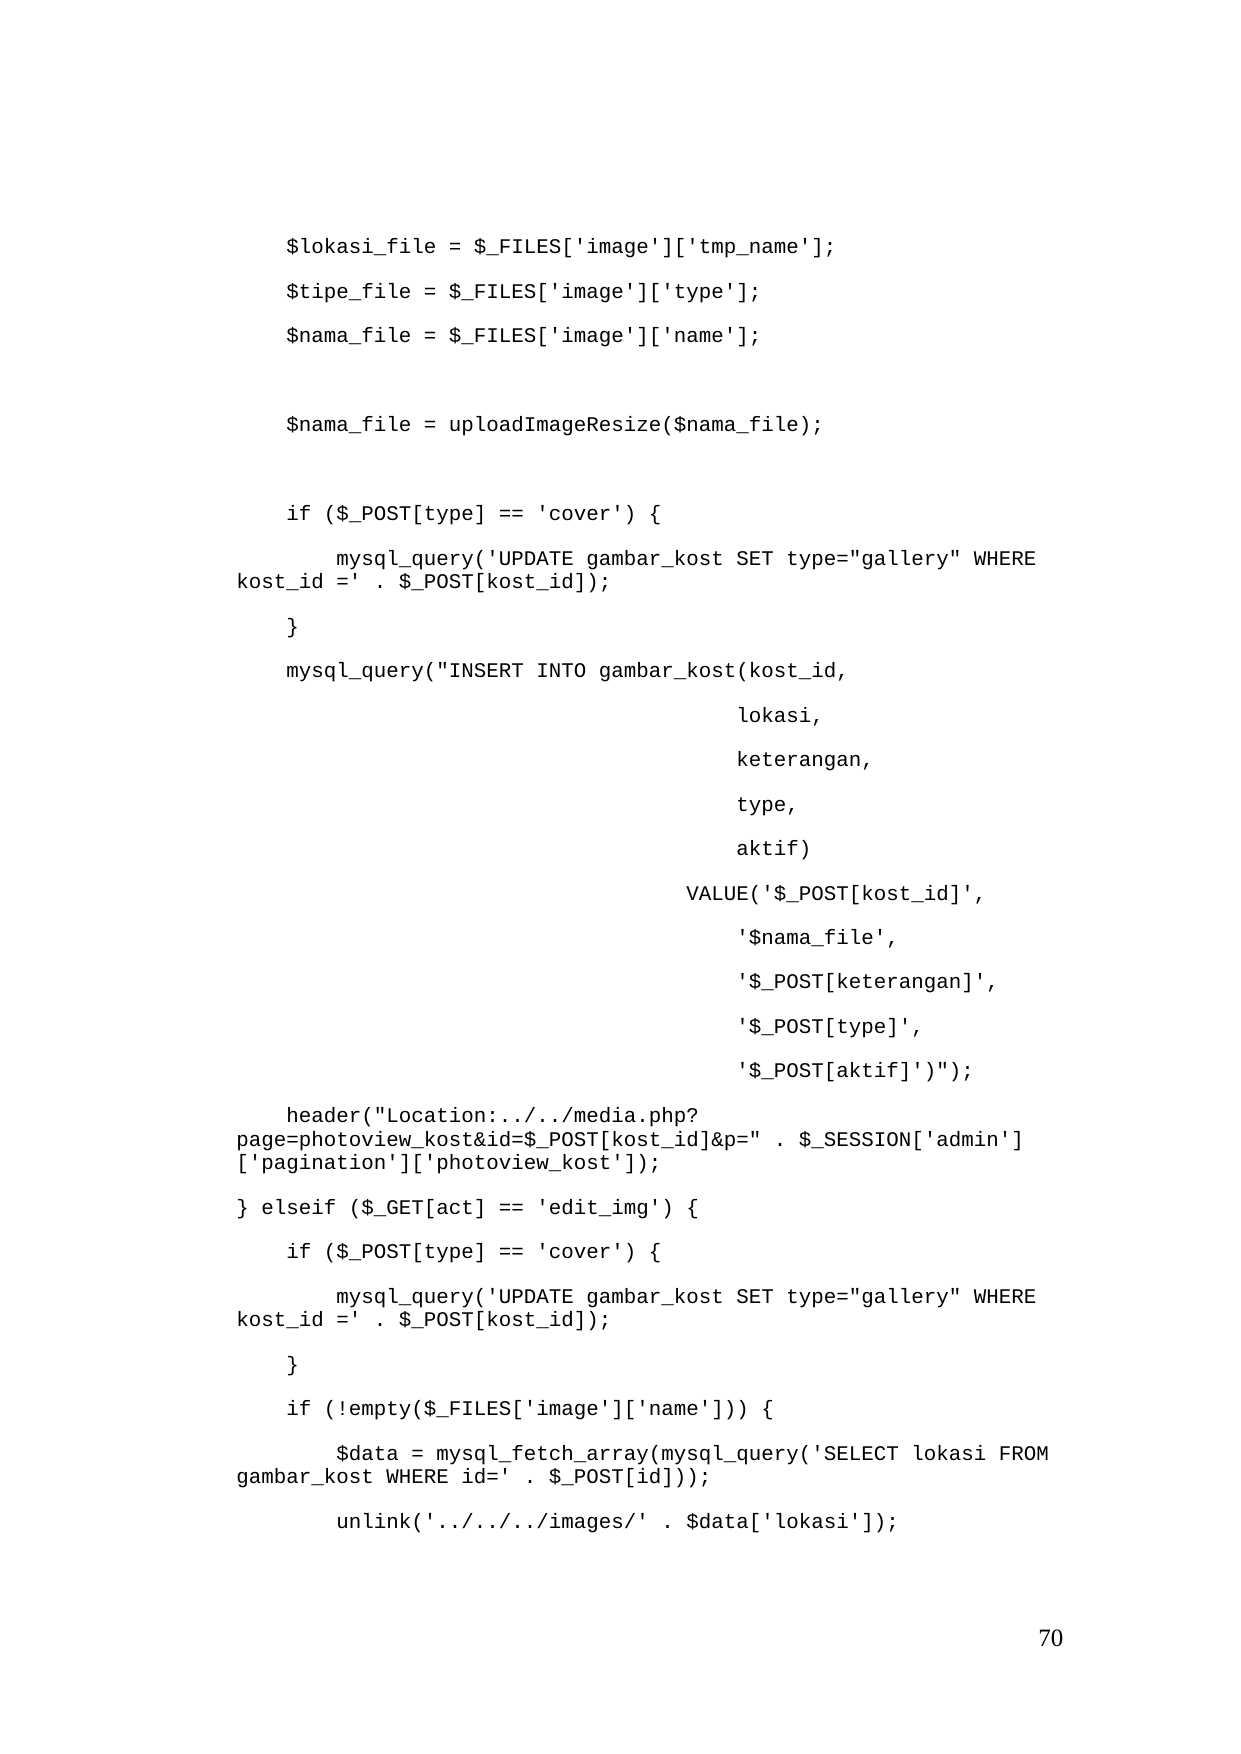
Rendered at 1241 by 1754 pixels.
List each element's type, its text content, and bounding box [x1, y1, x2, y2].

text $nama_file = uploadImageResize($nama_file); [236, 414, 1063, 438]
text } elseif ($_GET[act] == 'edit_img') { [236, 1197, 1063, 1220]
text aktif) [236, 838, 1063, 862]
text unlink('../../../images/' . $data['lokasi']); [236, 1511, 1063, 1534]
text '$_POST[aktif]')"); [236, 1061, 1063, 1084]
text $tipe_file = $_FILES['image']['type']; [236, 281, 1063, 304]
text if ($_POST[type] == 'cover') { [236, 1241, 1063, 1265]
text $nama_file = $_FILES['image']['name']; [236, 325, 1063, 349]
text mysql_query('UPDATE gambar_kost SET type="gallery" WHERE kost_id =' . $_POST[kost_id]); [236, 548, 1063, 595]
text '$nama_file', [236, 927, 1063, 951]
text mysql_query("INSERT INTO gambar_kost(kost_id, [236, 660, 1063, 684]
text type, [236, 794, 1063, 817]
text '$_POST[keterangan]', [236, 972, 1063, 995]
text mysql_query('UPDATE gambar_kost SET type="gallery" WHERE kost_id =' . $_POST[kost_id]); [236, 1286, 1063, 1333]
text if ($_POST[type] == 'cover') { [236, 503, 1063, 527]
text $data = mysql_fetch_array(mysql_query('SELECT lokasi FROM gambar_kost WHERE id=' . $_POST[id])); [236, 1443, 1063, 1490]
text keterangan, [236, 749, 1063, 773]
text $lokasi_file = $_FILES['image']['tmp_name']; [236, 236, 1063, 260]
text header("Location:../../media.php?page=photoview_kost&id=$_POST[kost_id]&p=" . $_SESSION['admin']['pagination']['photoview_kost']); [236, 1105, 1063, 1176]
text if (!empty($_FILES['image']['name'])) { [236, 1398, 1063, 1422]
text } [236, 1354, 1063, 1377]
text lokasi, [236, 705, 1063, 728]
text '$_POST[type]', [236, 1016, 1063, 1040]
text VALUE('$_POST[kost_id]', [236, 883, 1063, 906]
text } [236, 616, 1063, 639]
